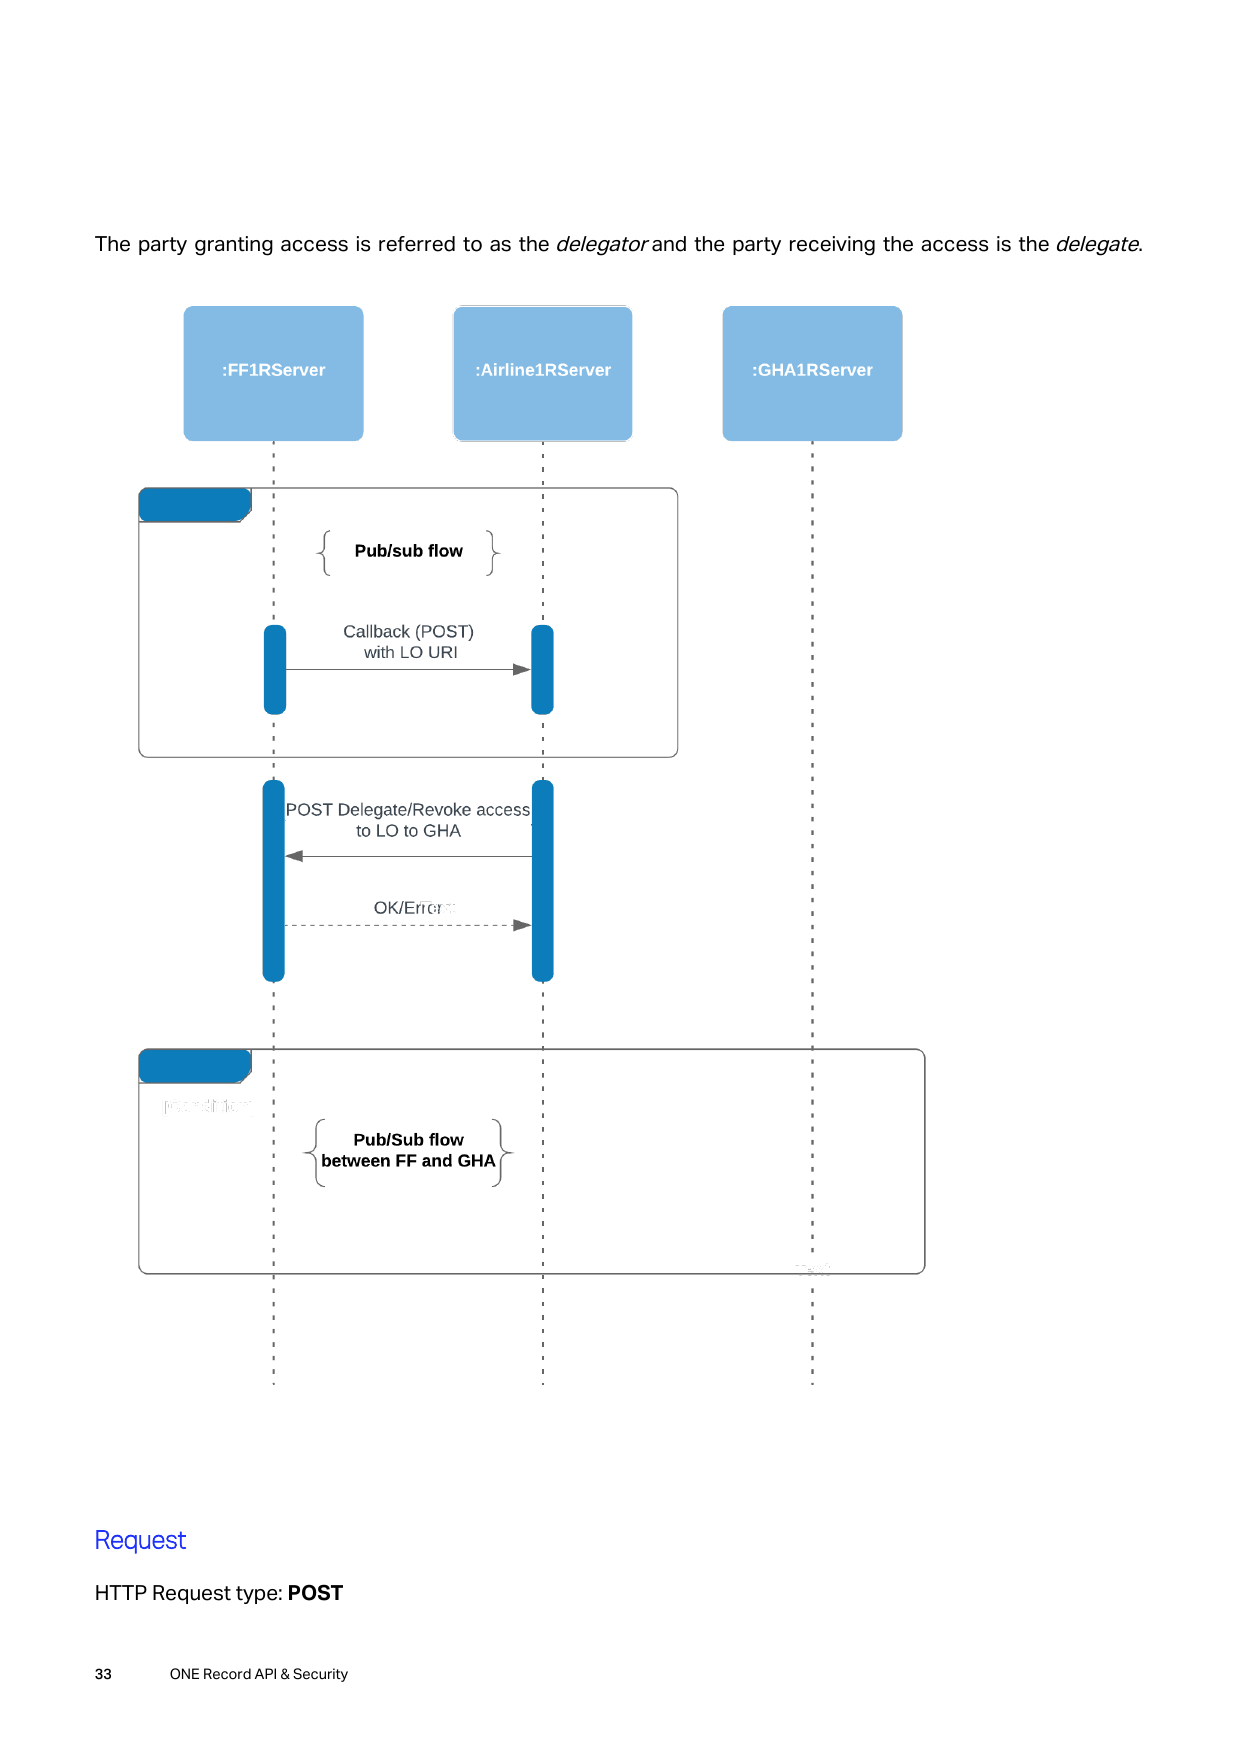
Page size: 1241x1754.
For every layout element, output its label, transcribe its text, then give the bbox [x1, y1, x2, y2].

subtitle Request [94, 1523, 1146, 1554]
picture [94, 261, 970, 1431]
text HTTP Request type: POST [94, 1579, 1143, 1606]
